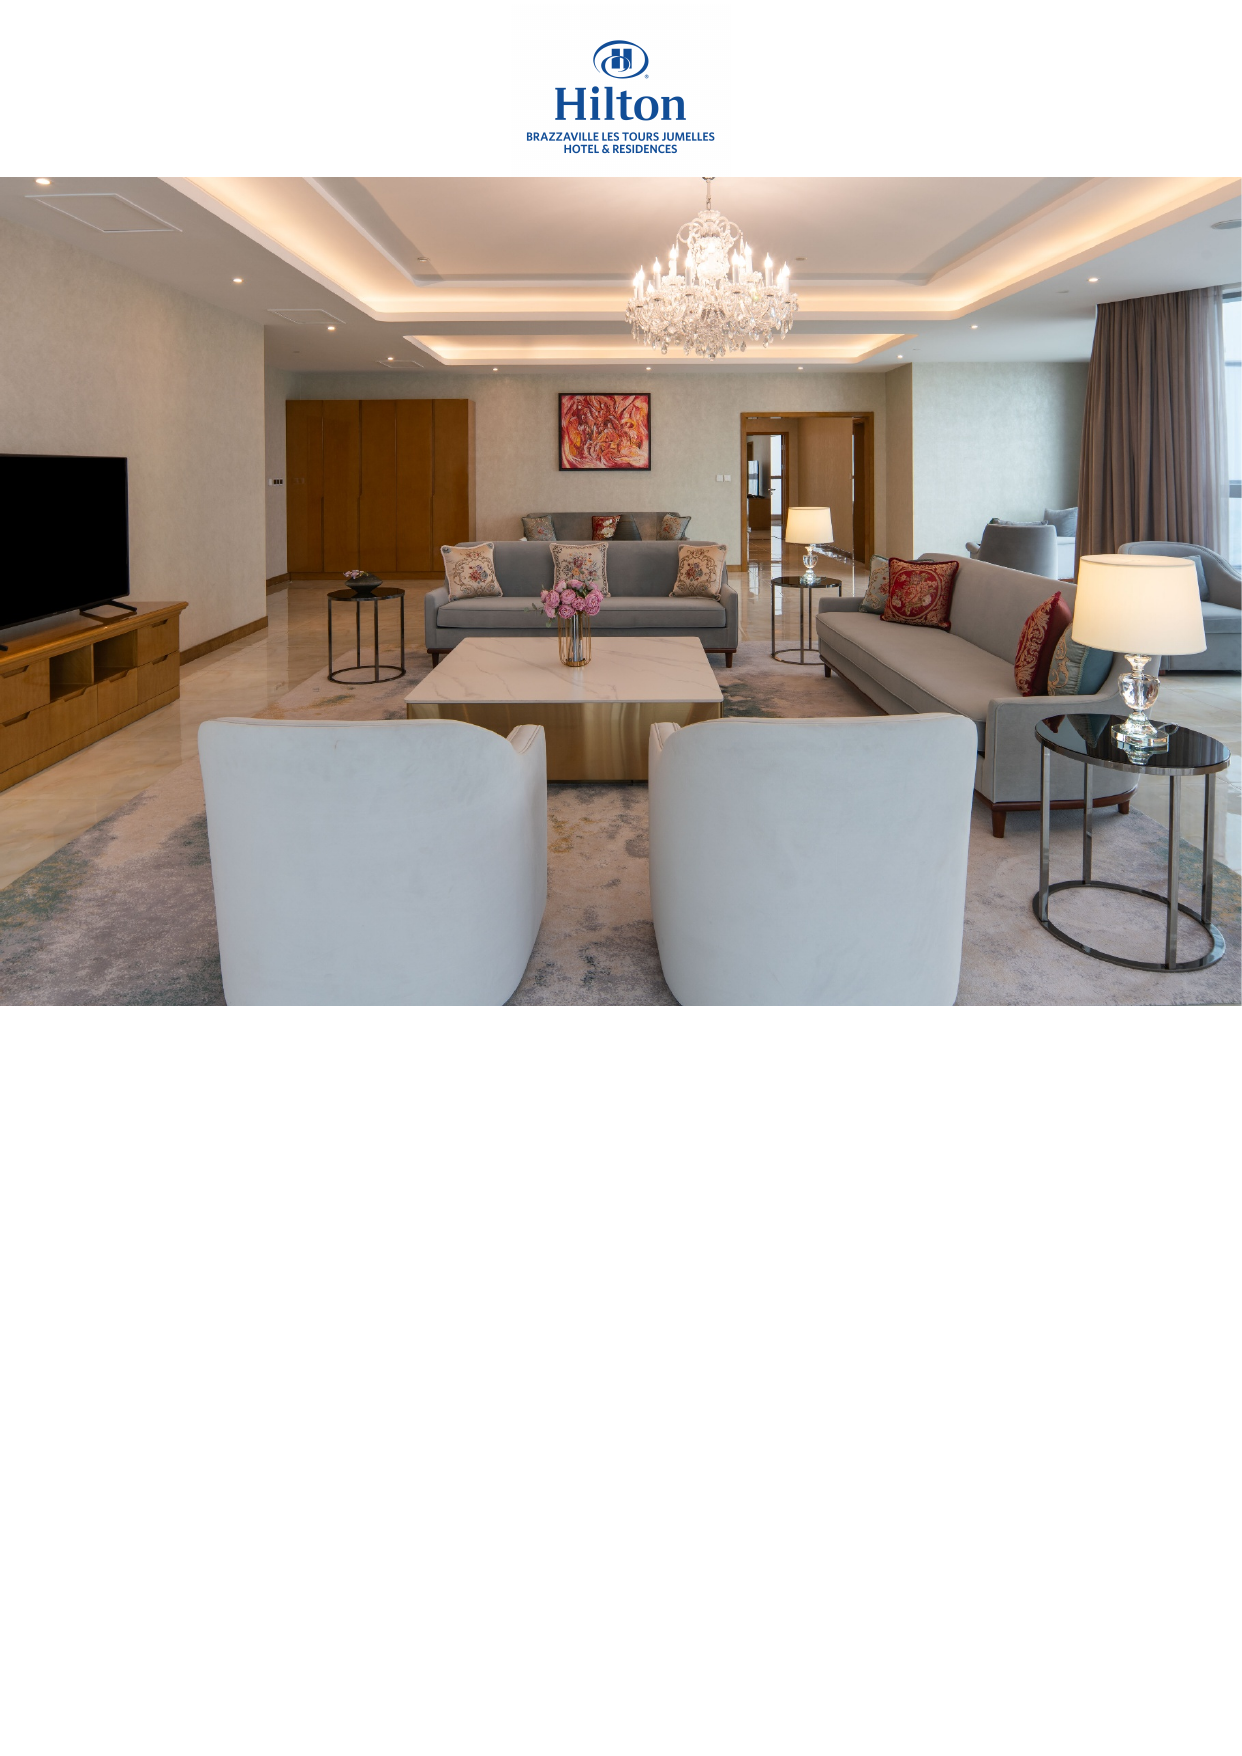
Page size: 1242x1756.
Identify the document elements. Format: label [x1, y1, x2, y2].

picture [0, 4, 1242, 1006]
